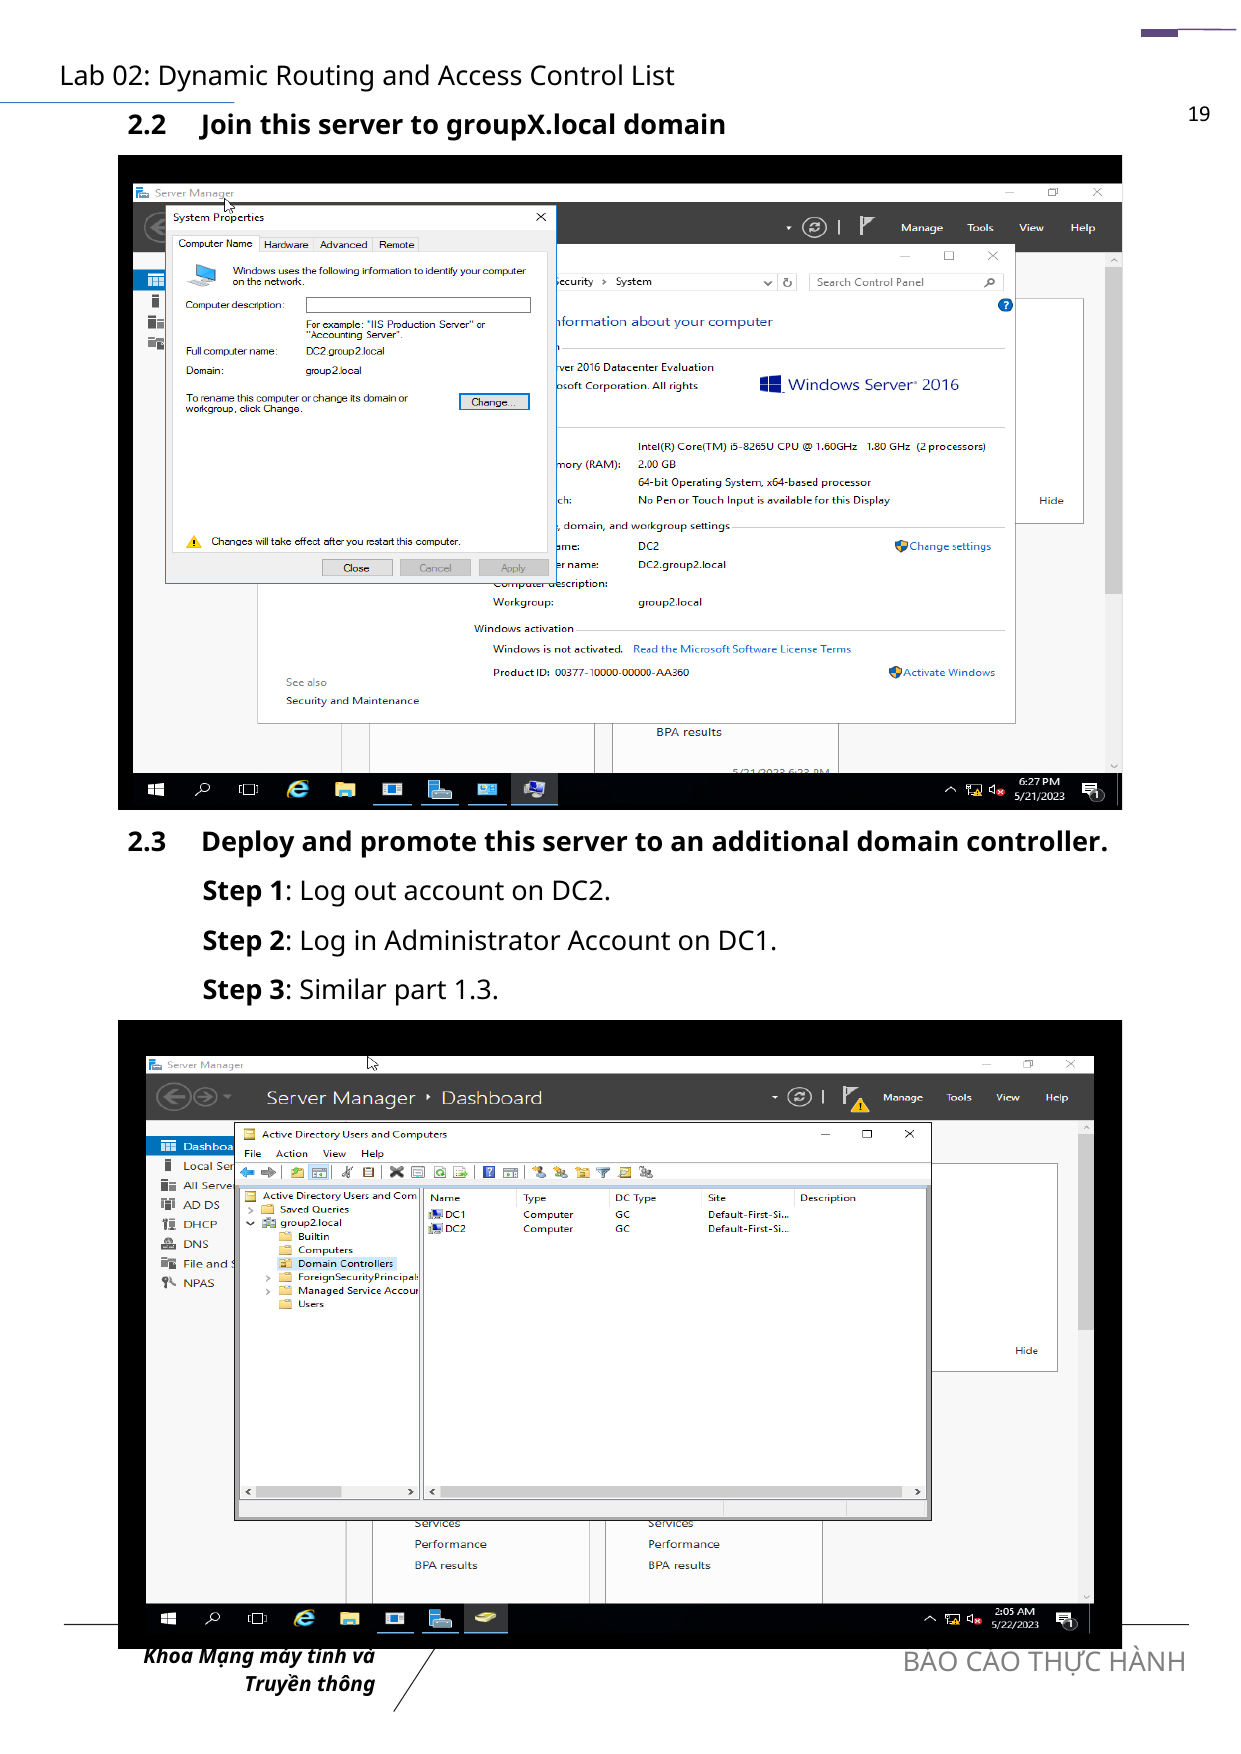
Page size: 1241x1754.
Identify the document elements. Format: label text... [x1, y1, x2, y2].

text Step 2: Log in Administrator Account on DC1. [202, 921, 1122, 958]
picture [118, 1020, 1123, 1649]
subtitle Join this server to groupX.local domain [127, 106, 1122, 142]
picture [118, 155, 1123, 810]
subtitle Deploy and promote this server to an additional domain controller. [127, 822, 1122, 859]
text Step 1: Log out account on DC2. [202, 872, 1122, 909]
text Step 3: Similar part 1.3. [202, 971, 1122, 1007]
